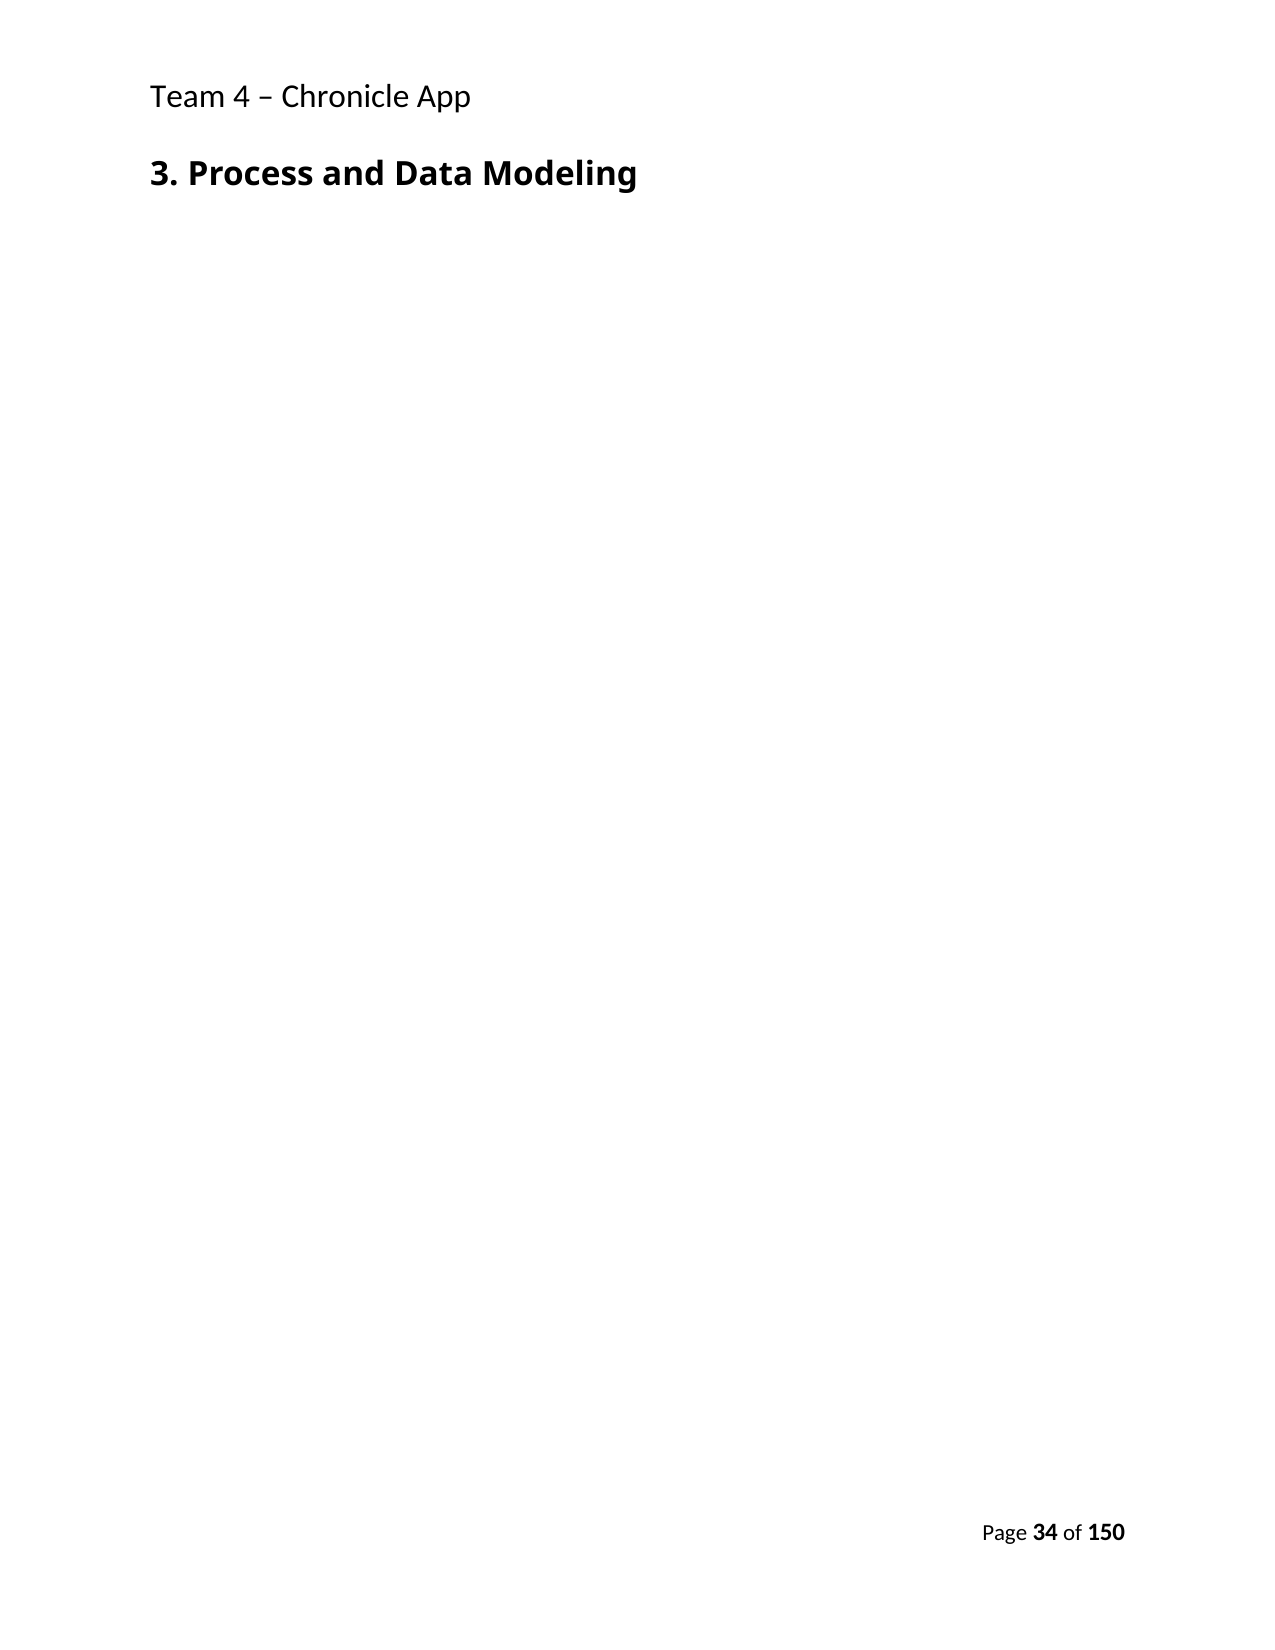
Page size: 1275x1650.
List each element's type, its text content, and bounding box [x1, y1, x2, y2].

subtitle Process and Data Modeling [150, 150, 1125, 195]
